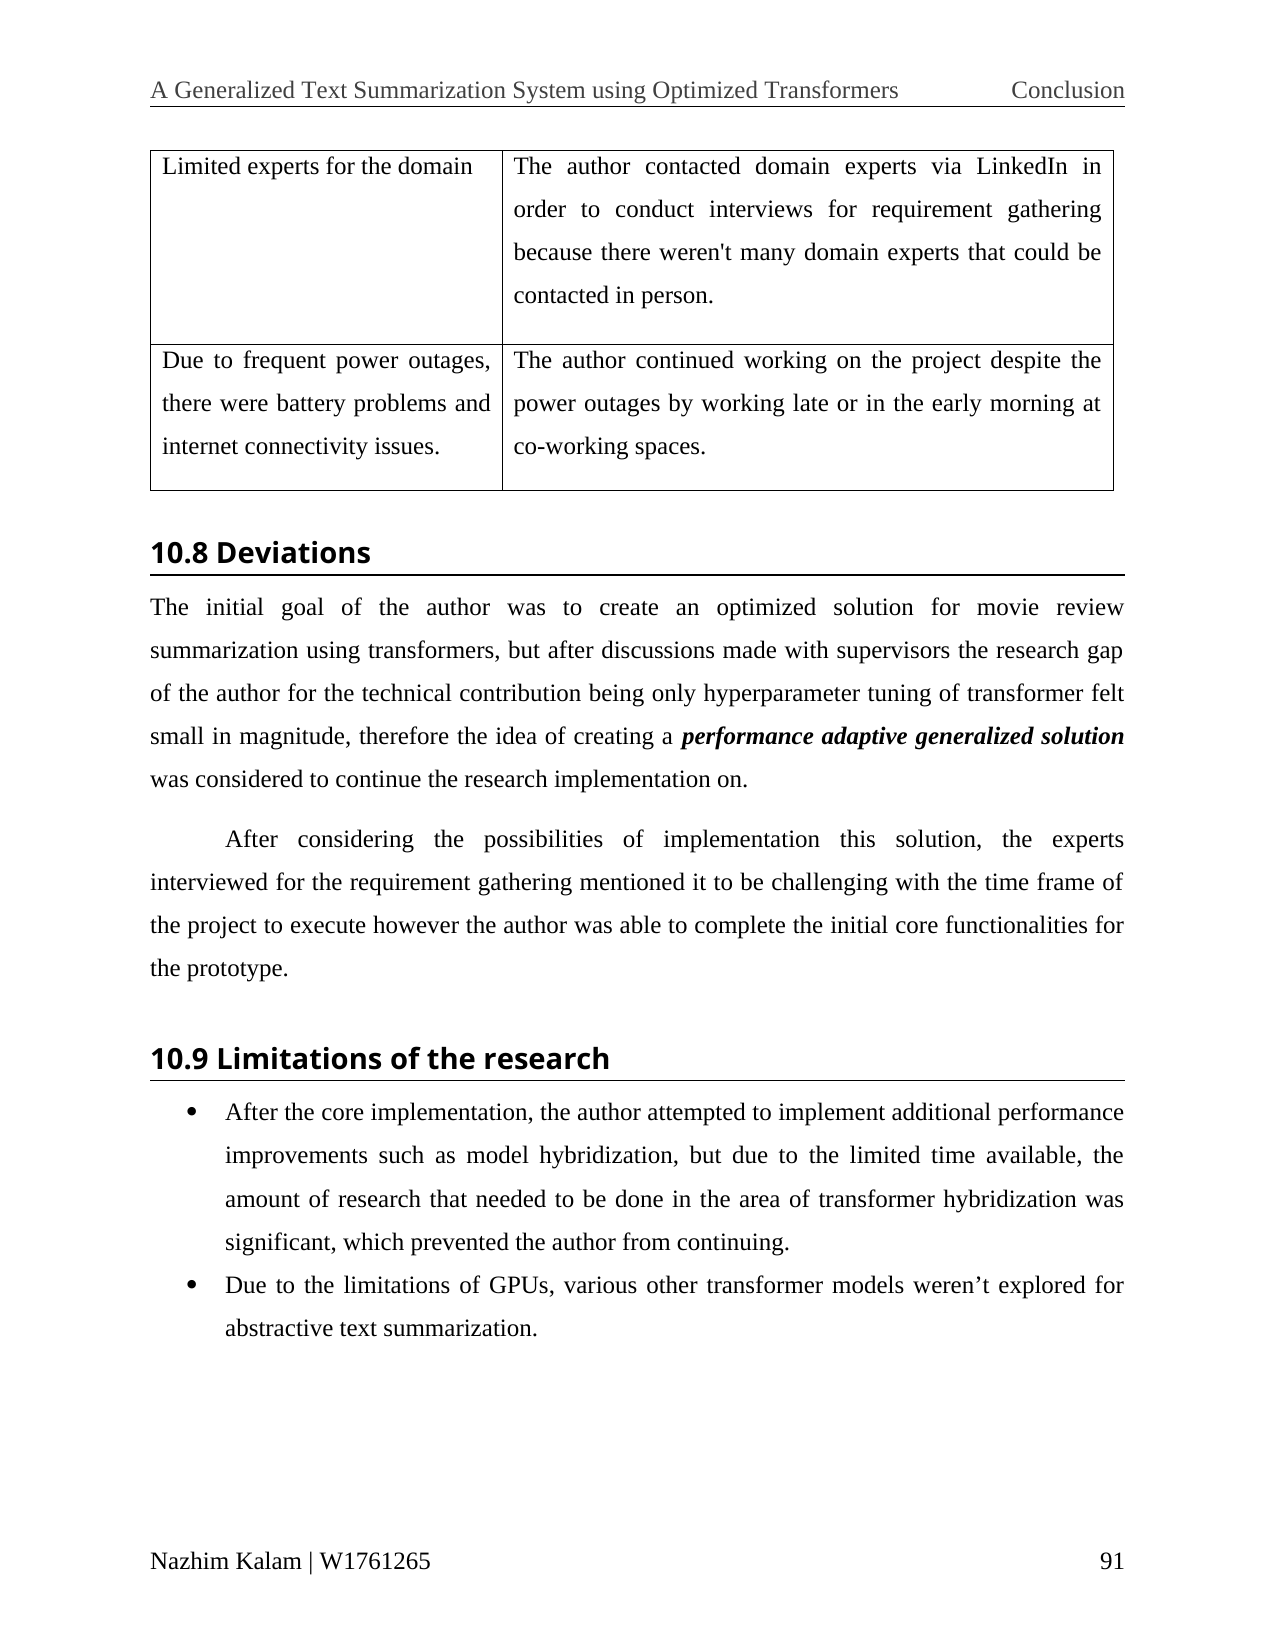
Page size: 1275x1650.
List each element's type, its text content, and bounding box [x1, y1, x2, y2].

subtitle 10.9 Limitations of the research [150, 1038, 1125, 1080]
list Due to the limitations of GPUs, various other transformer models weren’t explored for abstractive text summarization. [187, 1270, 1125, 1342]
list After the core implementation, the author attempted to implement additional performance improvements such as model hybridization, but due to the limited time available, the amount of research that needed to be done in the area of transformer hybridization was significant, which prevented the author from continuing. [187, 1097, 1125, 1256]
text The initial goal of the author was to create an optimized solution for movie review summarization using transformers, but after discussions made with supervisors the research gap of the author for the technical contribution being only hyperparameter tuning of transformer felt small in magnitude, therefore the idea of creating a performance adaptive generalized solution was considered to continue the research implementation on. [150, 592, 1125, 793]
table_cell Due to frequent power outages, there were battery problems and internet connectivity issues. [151, 345, 502, 489]
table_cell Limited experts for the domain [151, 151, 502, 344]
subtitle 10.8 Deviations [150, 532, 1125, 574]
text After considering the possibilities of implementation this solution, the experts interviewed for the requirement gathering mentioned it to be challenging with the time frame of the project to execute however the author was able to complete the initial core functionalities for the prototype. [150, 824, 1125, 982]
table_cell The author contacted domain experts via LinkedIn in order to conduct interviews for requirement gathering because there weren't many domain experts that could be contacted in person. [503, 151, 1113, 344]
table_cell The author continued working on the project despite the power outages by working late or in the early morning at co-working spaces. [503, 345, 1113, 489]
